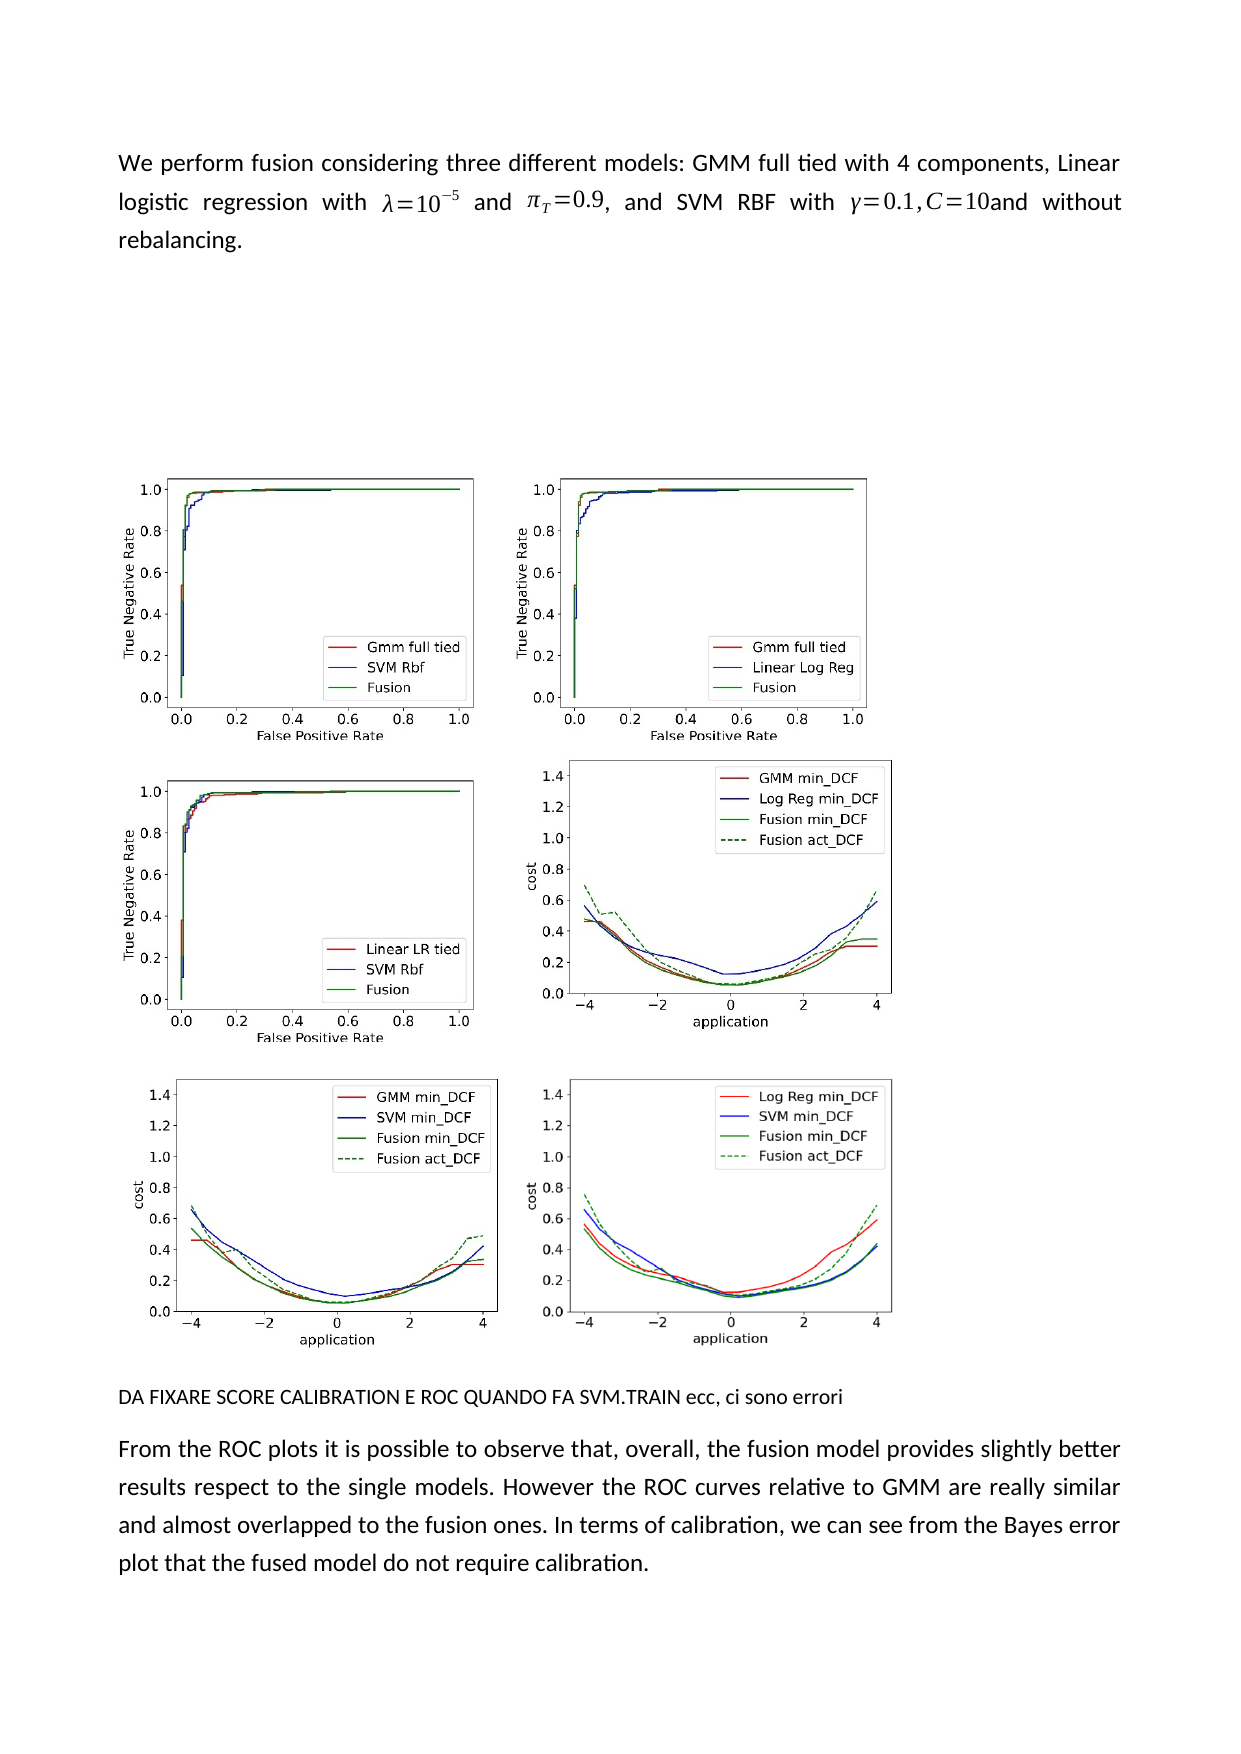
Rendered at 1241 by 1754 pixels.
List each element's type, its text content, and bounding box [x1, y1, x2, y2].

text From the ROC plots it is possible to observe that, overall, the fusion model provides slightly better results respect to the single models. However the ROC curves relative to GMM are really similar and almost overlapped to the fusion ones. In terms of calibration, we can see from the Bayes error plot that the fused model do not require calibration. [118, 1433, 1122, 1578]
picture [118, 443, 906, 740]
picture [118, 745, 906, 1042]
picture [118, 1064, 906, 1360]
text DA FIXARE SCORE CALIBRATION E ROC QUANDO FA SVM.TRAIN ecc, ci sono errori [118, 1383, 1122, 1410]
text We perform fusion considering three different models: GMM full tied with 4 components, Linear logistic regression with and , and SVM RBF with and without rebalancing. [118, 148, 1122, 255]
